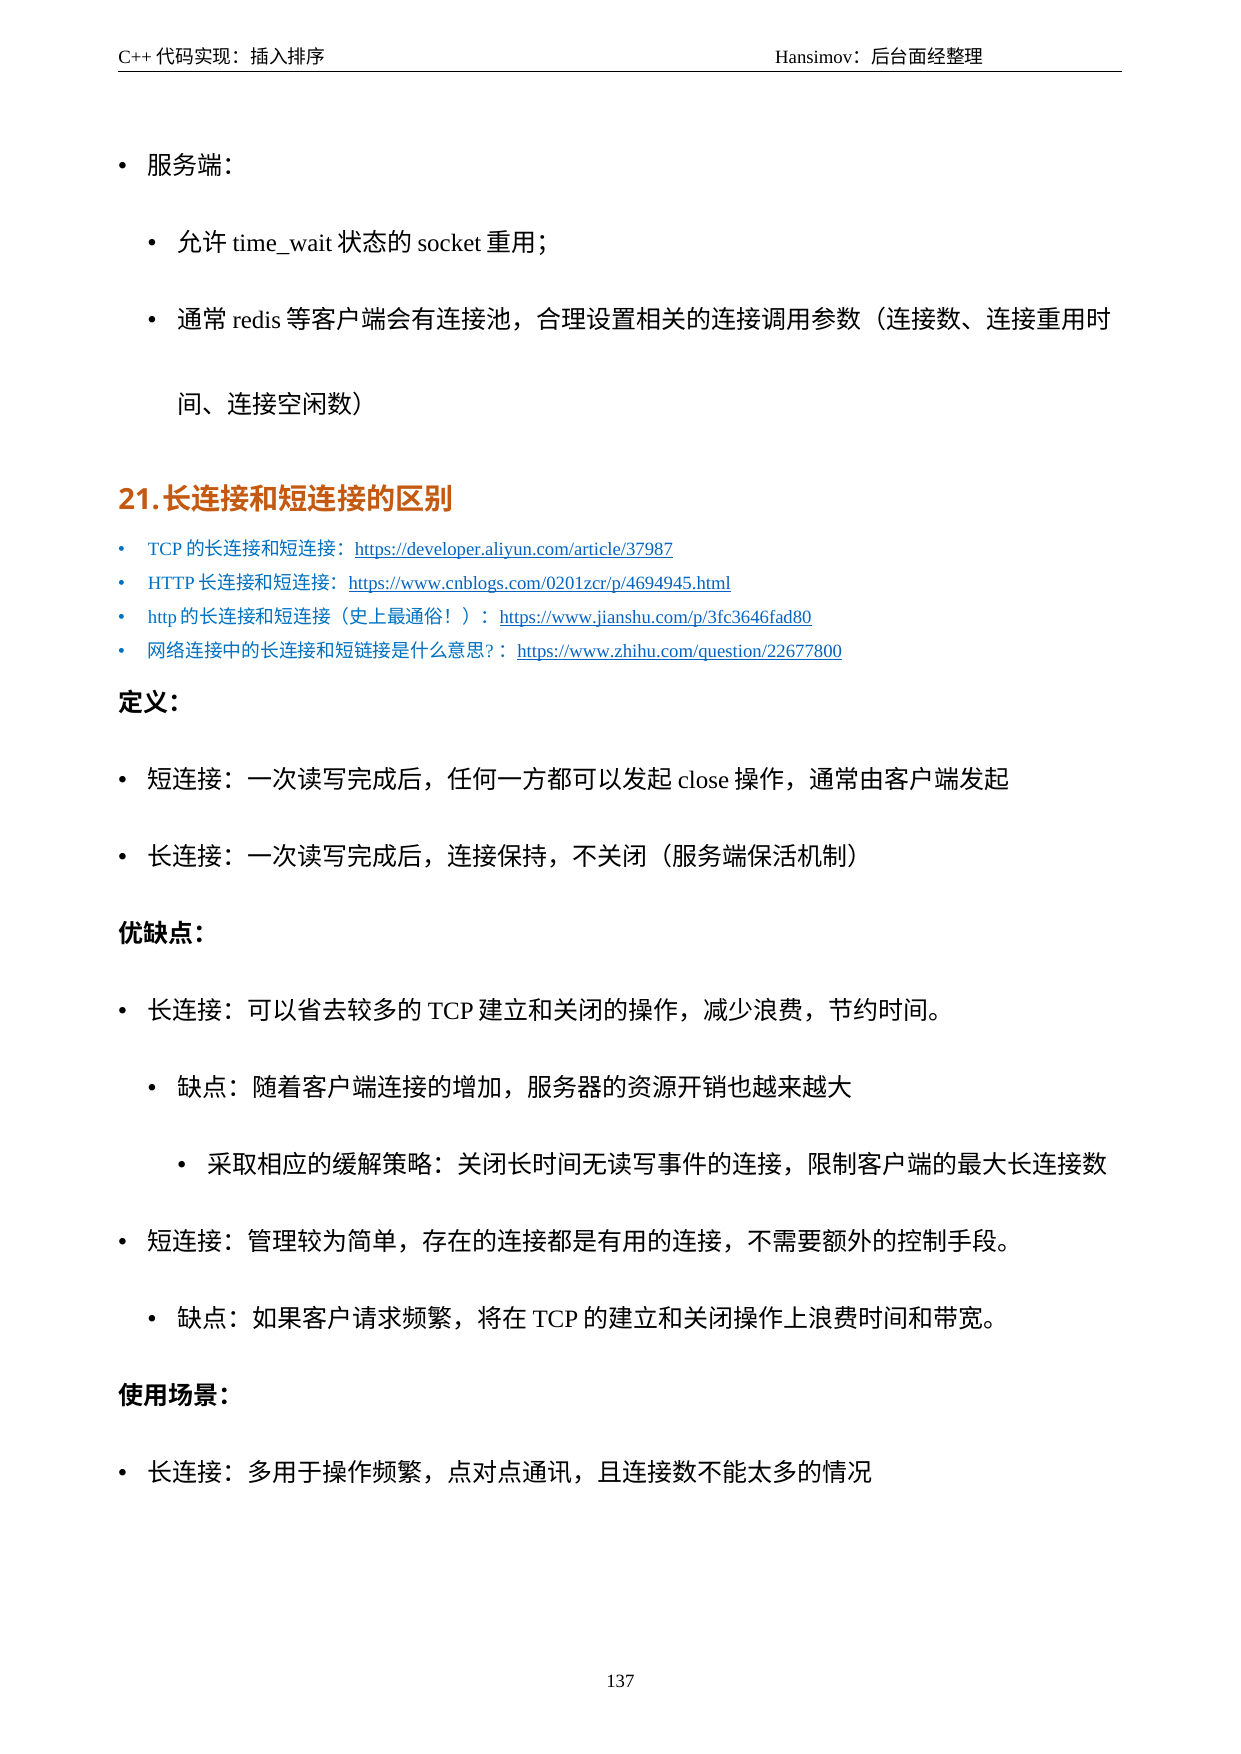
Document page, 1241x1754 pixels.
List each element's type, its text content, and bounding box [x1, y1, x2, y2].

text 缺点：随着客户端连接的增加，服务器的资源开销也越来越大 [148, 1051, 1122, 1119]
text 通常redis等客户端会有连接池，合理设置相关的连接调用参数（连接数、连接重用时间、连接空闲数） [148, 284, 1122, 437]
text 优缺点： [118, 897, 1122, 965]
text 短连接：管理较为简单，存在的连接都是有用的连接，不需要额外的控制手段。 [118, 1205, 1122, 1273]
text 服务端： [118, 130, 1122, 198]
text 允许time_wait状态的socket重用； [148, 207, 1122, 275]
text http的长连接和短连接（史上最通俗！）：https://www.jianshu.com/p/3fc3646fad80 [118, 598, 1122, 632]
text TCP的长连接和短连接：https://developer.aliyun.com/article/37987 [118, 531, 1122, 564]
text 长连接：可以省去较多的TCP建立和关闭的操作，减少浪费，节约时间。 [118, 974, 1122, 1042]
text 采取相应的缓解策略：关闭长时间无读写事件的连接，限制客户端的最大长连接数 [177, 1128, 1122, 1196]
text 使用场景： [118, 1359, 1122, 1427]
text 定义： [118, 666, 1122, 734]
text 网络连接中的长连接和短链接是什么意思? ：https://www.zhihu.com/question/22677800 [118, 632, 1122, 666]
subtitle 长连接和短连接的区别 [118, 463, 1122, 531]
text HTTP长连接和短连接：https://www.cnblogs.com/0201zcr/p/4694945.html [118, 564, 1122, 598]
text 长连接：一次读写完成后，连接保持，不关闭（服务端保活机制） [118, 820, 1122, 888]
text 缺点：如果客户请求频繁，将在TCP的建立和关闭操作上浪费时间和带宽。 [148, 1282, 1122, 1350]
text 长连接：多用于操作频繁，点对点通讯，且连接数不能太多的情况 [118, 1436, 1122, 1504]
text 短连接：一次读写完成后，任何一方都可以发起close操作，通常由客户端发起 [118, 743, 1122, 811]
